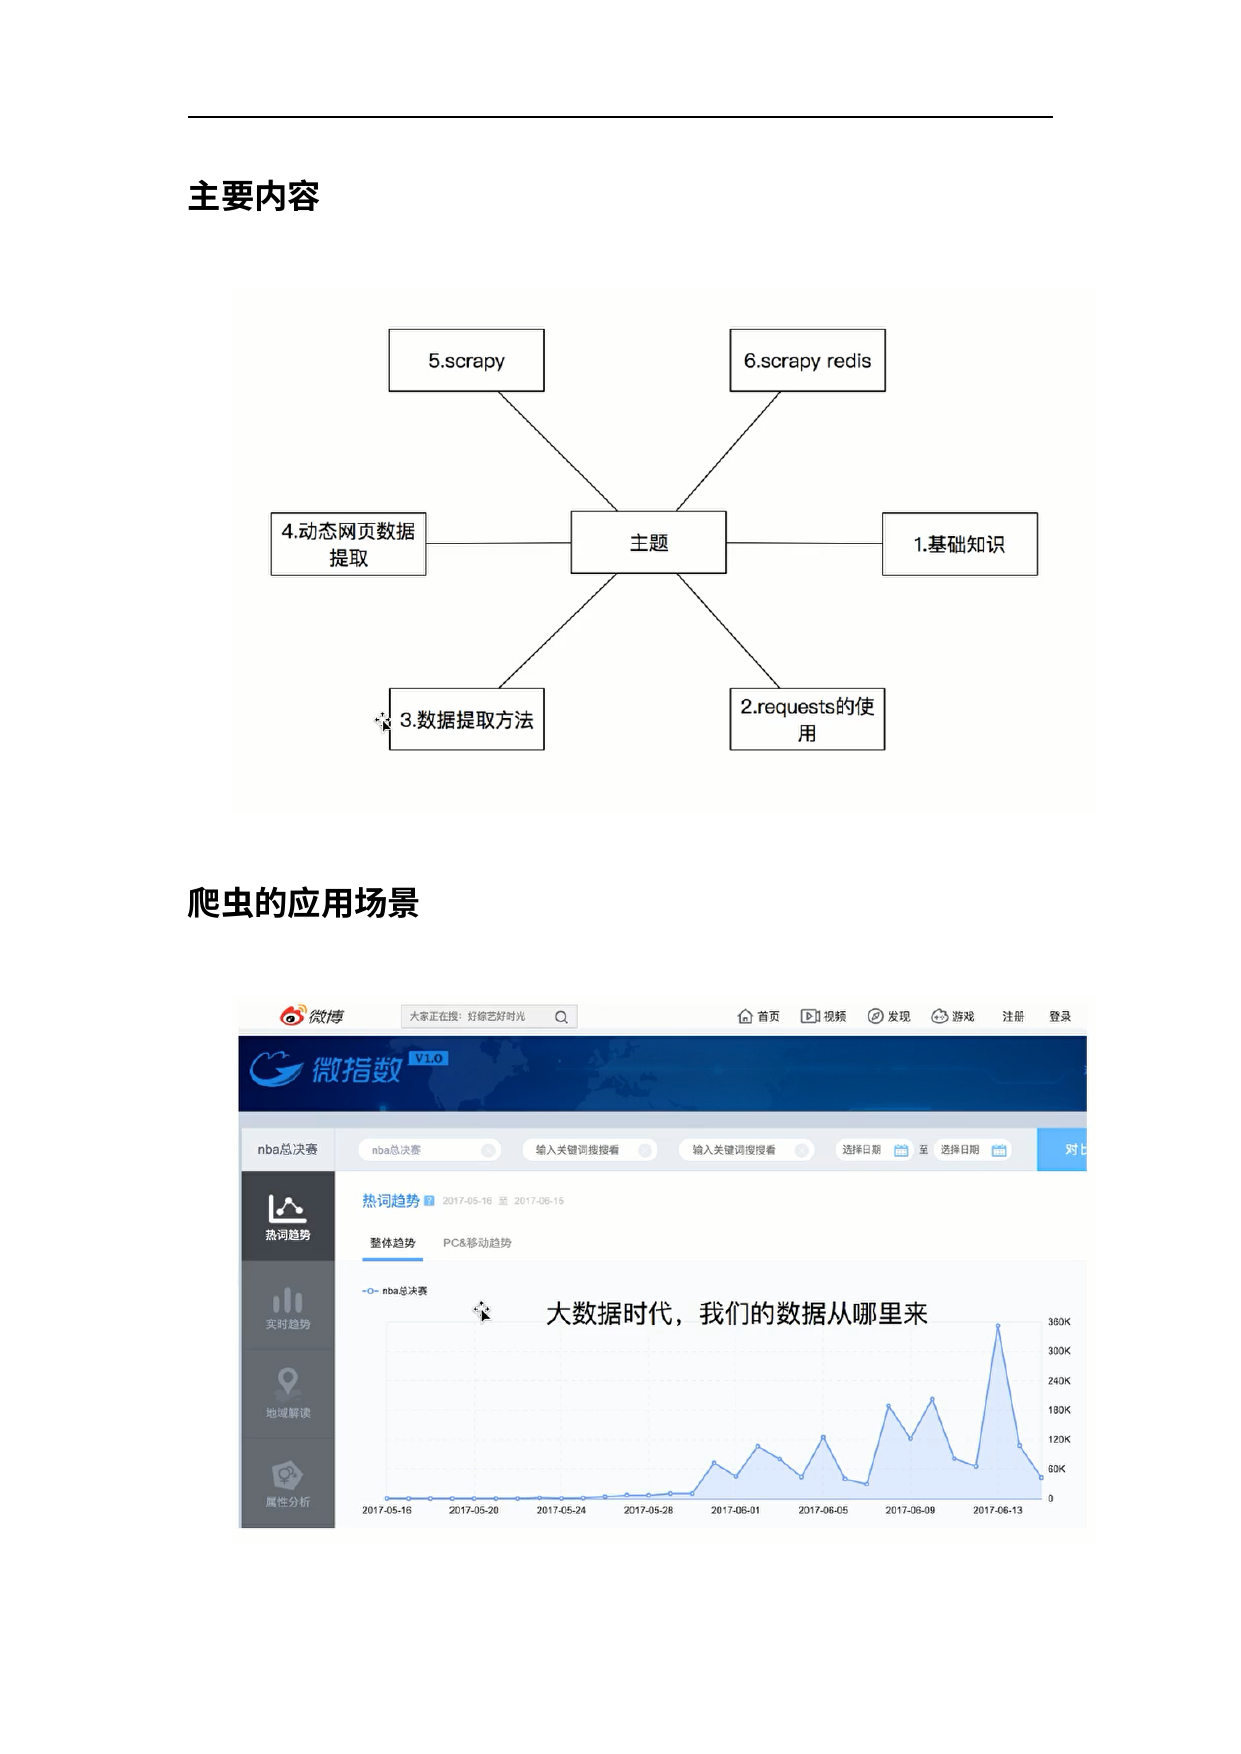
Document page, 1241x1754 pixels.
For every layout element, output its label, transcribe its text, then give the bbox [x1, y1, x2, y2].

picture [231, 996, 1097, 1544]
subtitle 主要内容 [187, 162, 1053, 227]
subtitle 爬虫的应用场景 [187, 869, 1053, 934]
picture [231, 289, 1097, 814]
